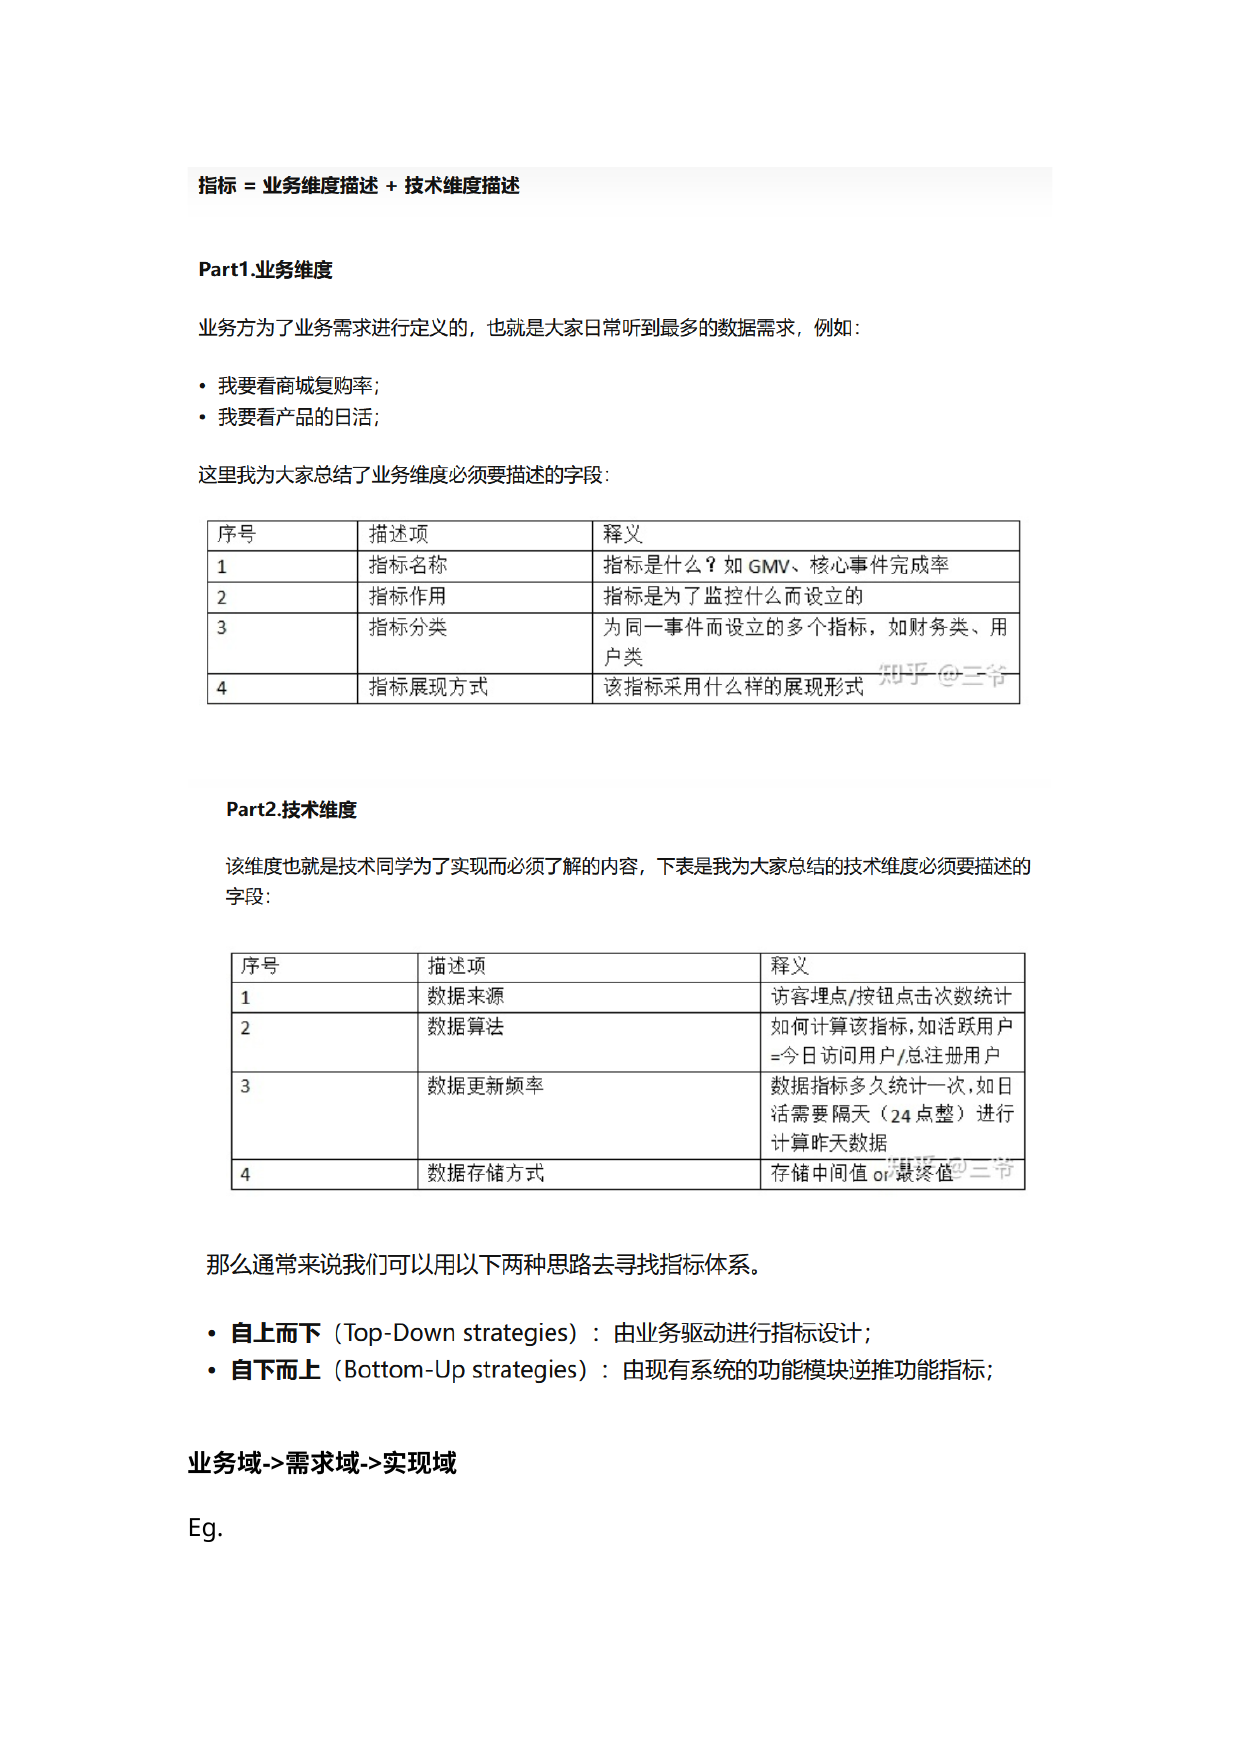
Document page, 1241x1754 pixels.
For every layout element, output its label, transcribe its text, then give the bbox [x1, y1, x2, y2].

picture [187, 779, 1052, 1210]
picture [187, 1234, 1052, 1414]
picture [187, 162, 1053, 713]
list Eg. [187, 1494, 1053, 1559]
list 业务域->需求域->实现域 [187, 1429, 1053, 1494]
